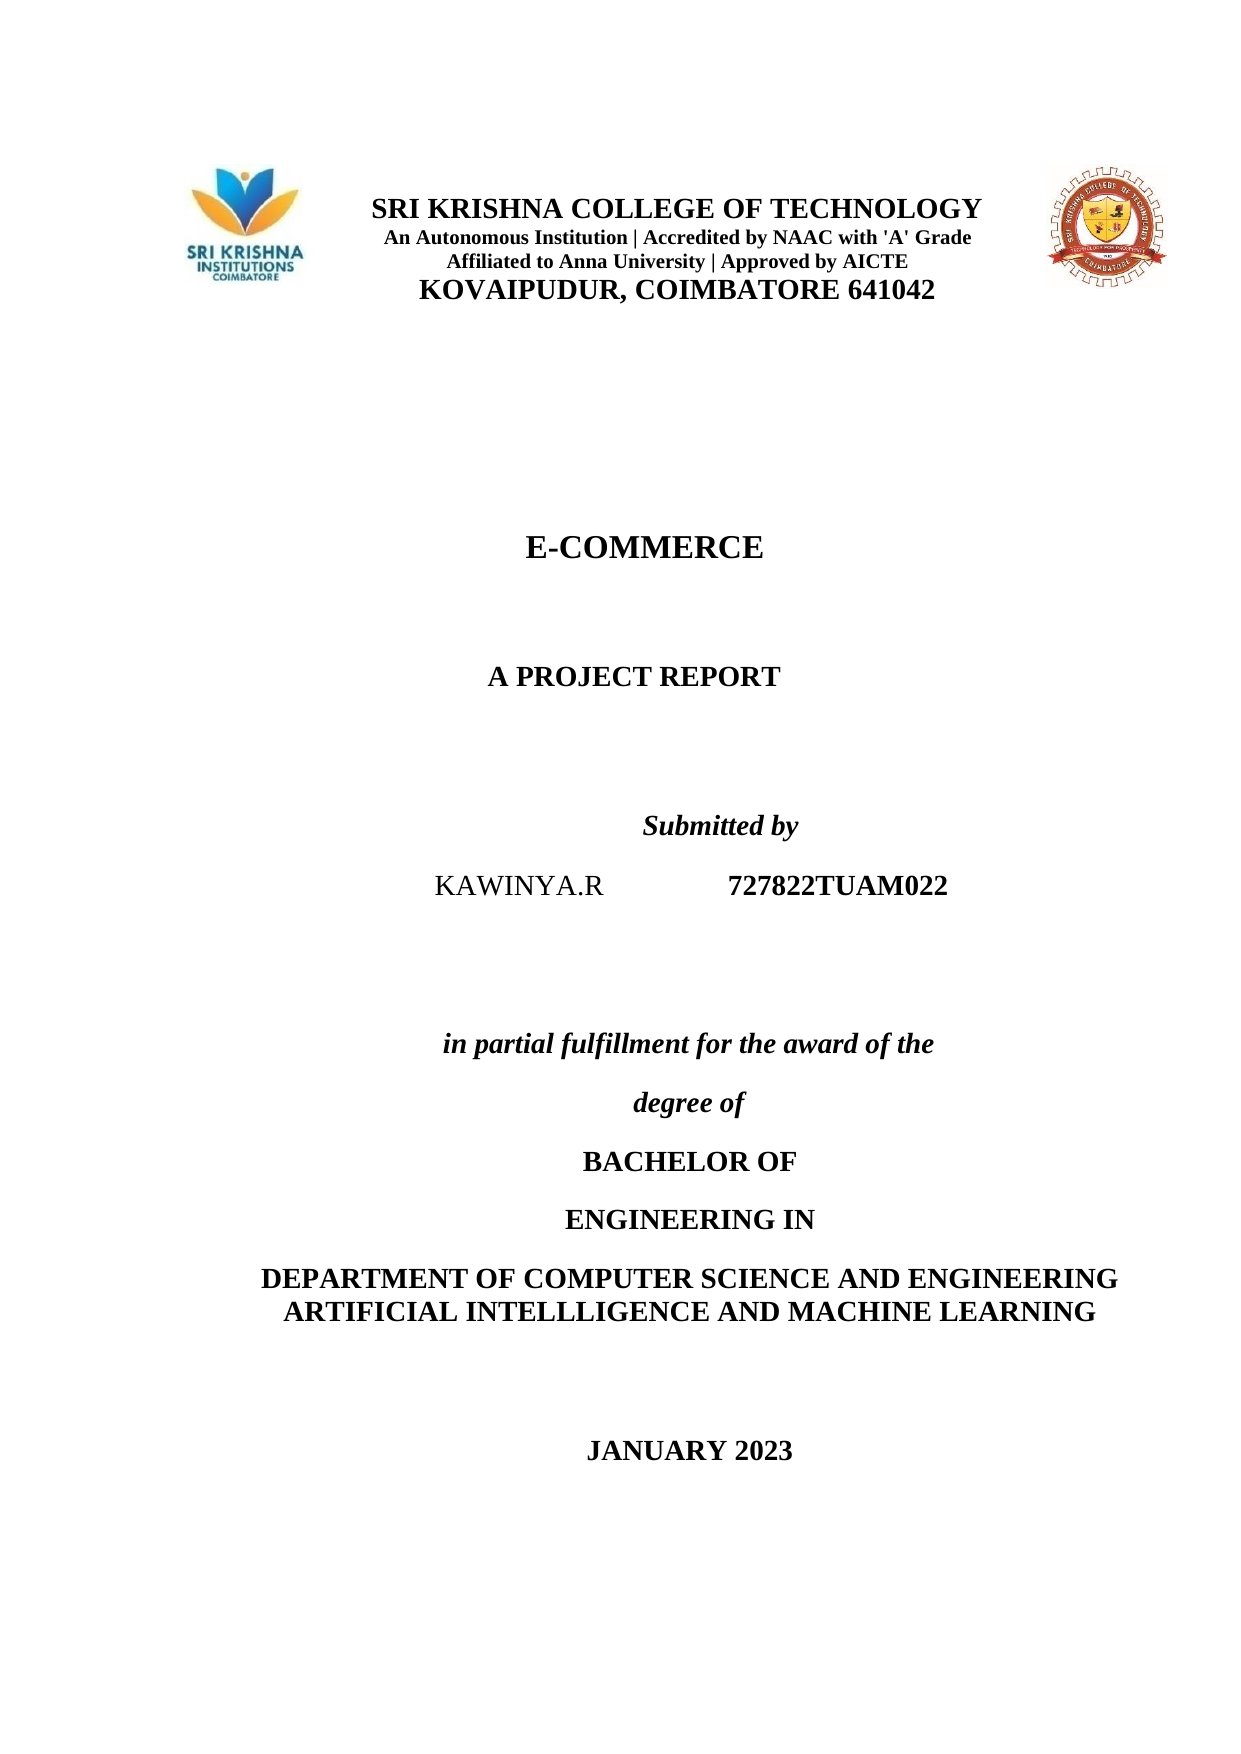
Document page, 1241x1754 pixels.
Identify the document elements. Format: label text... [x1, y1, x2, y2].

text in partial fulfillment for the award of the degree of [401, 1026, 979, 1118]
text A PROJECT REPORT [400, 659, 979, 693]
subtitle BACHELOR OF ENGINEERING IN [474, 1144, 906, 1236]
picture [184, 164, 307, 285]
text E-COMMERCE [164, 527, 1217, 565]
picture [1046, 164, 1168, 289]
subtitle JANUARY 2023 [400, 1433, 979, 1467]
text ARTIFICIAL INTELLLIGENCE AND MACHINE LEARNING [164, 1294, 1215, 1328]
text Submitted by [400, 808, 979, 842]
text DEPARTMENT OF COMPUTER SCIENCE AND ENGINEERING [164, 1261, 1215, 1294]
text KAWINYA.R 727822TUAM022 [164, 868, 1217, 902]
